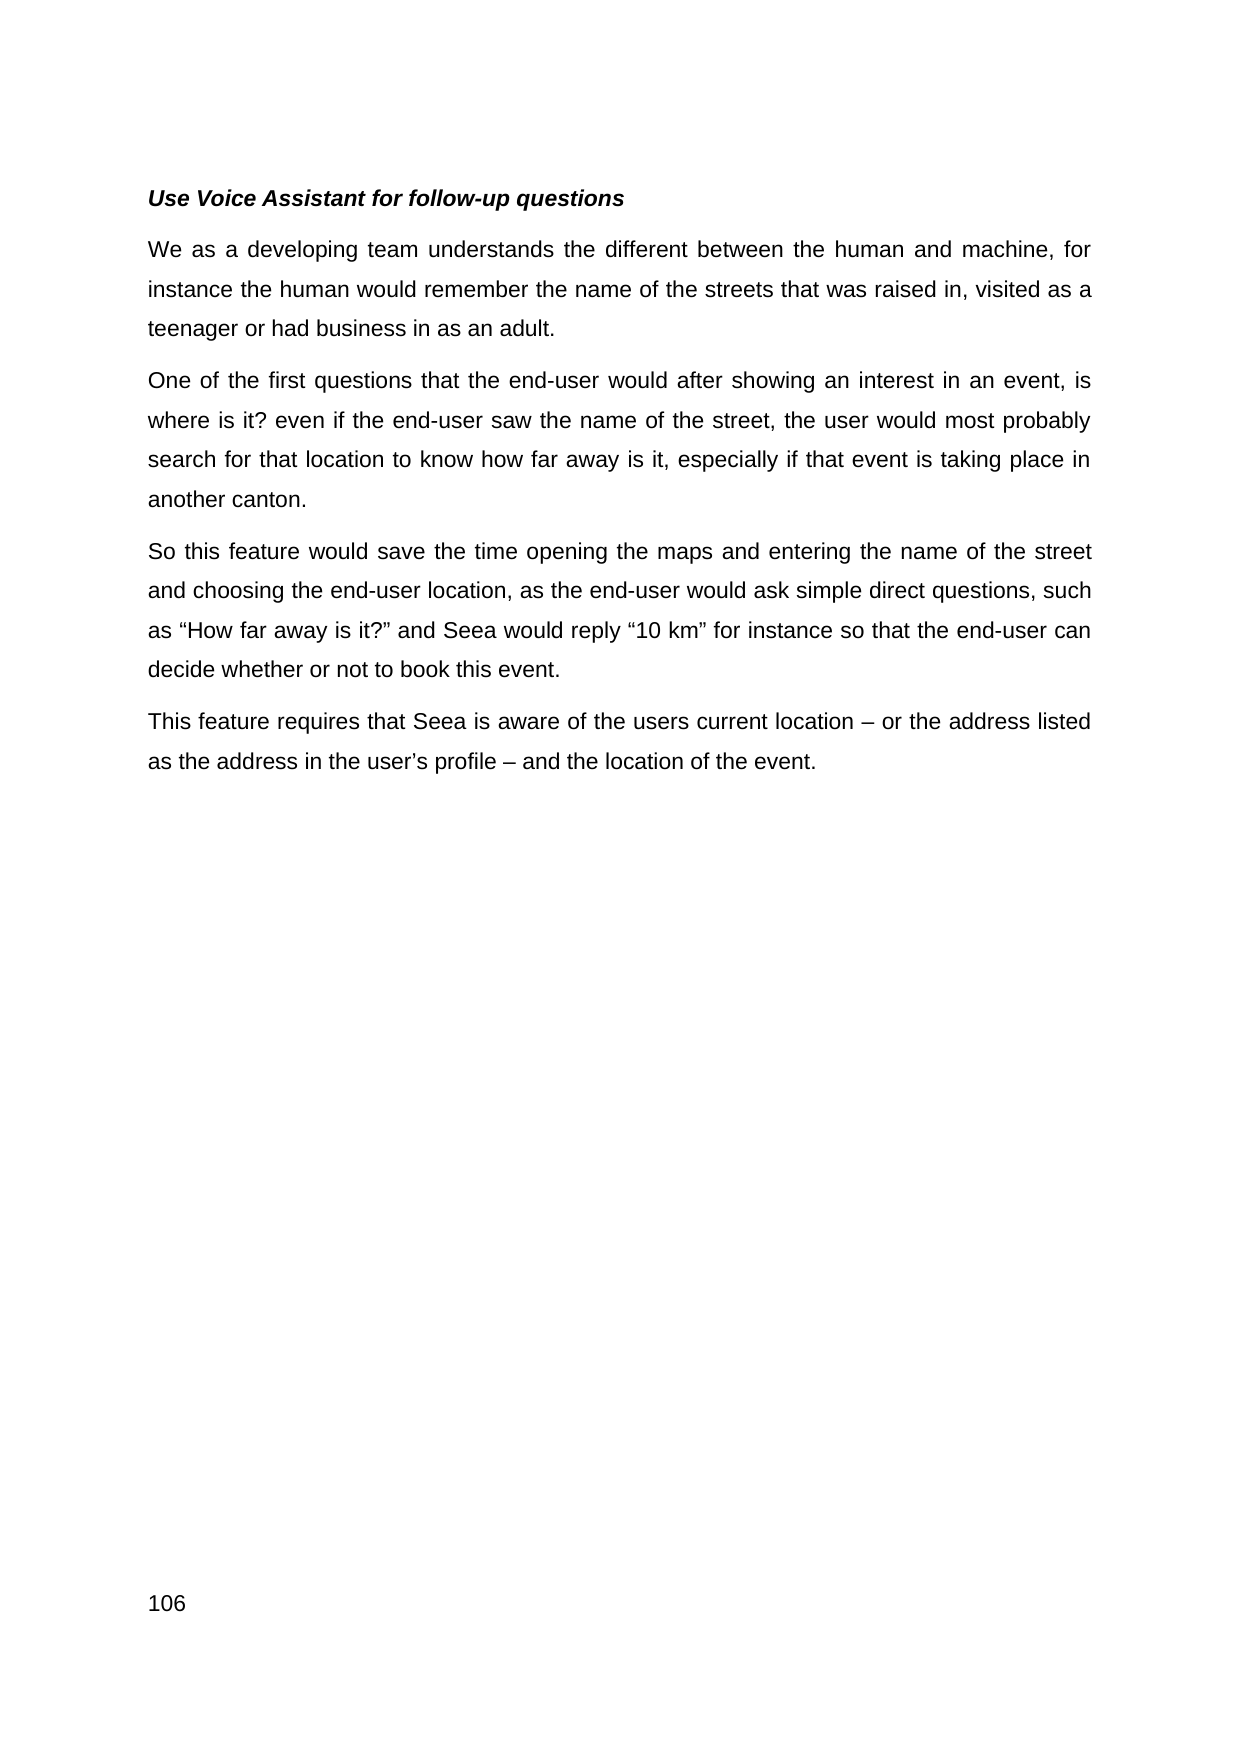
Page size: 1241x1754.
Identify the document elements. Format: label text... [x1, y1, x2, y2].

text So this feature would save the time opening the maps and entering the name of the street and choosing the end-user location, as the end-user would ask simple direct questions, such as “How far away is it?” and Seea would reply “10 km” for instance so that the end-user can decide whether or not to book this event. [148, 538, 1093, 683]
text We as a developing team understands the different between the human and machine, for instance the human would remember the name of the streets that was raised in, visited as a teenager or had business in as an adult. [148, 236, 1093, 342]
text One of the first questions that the end-user would after showing an interest in an event, is where is it? even if the end-user saw the name of the street, the user would most probably search for that location to know how far away is it, especially if that event is taking place in another canton. [148, 367, 1093, 512]
subtitle Use Voice Assistant for follow-up questions [148, 185, 1093, 211]
text This feature requires that Seea is aware of the users current location – or the address listed as the address in the user’s profile – and the location of the event. [148, 708, 1093, 774]
